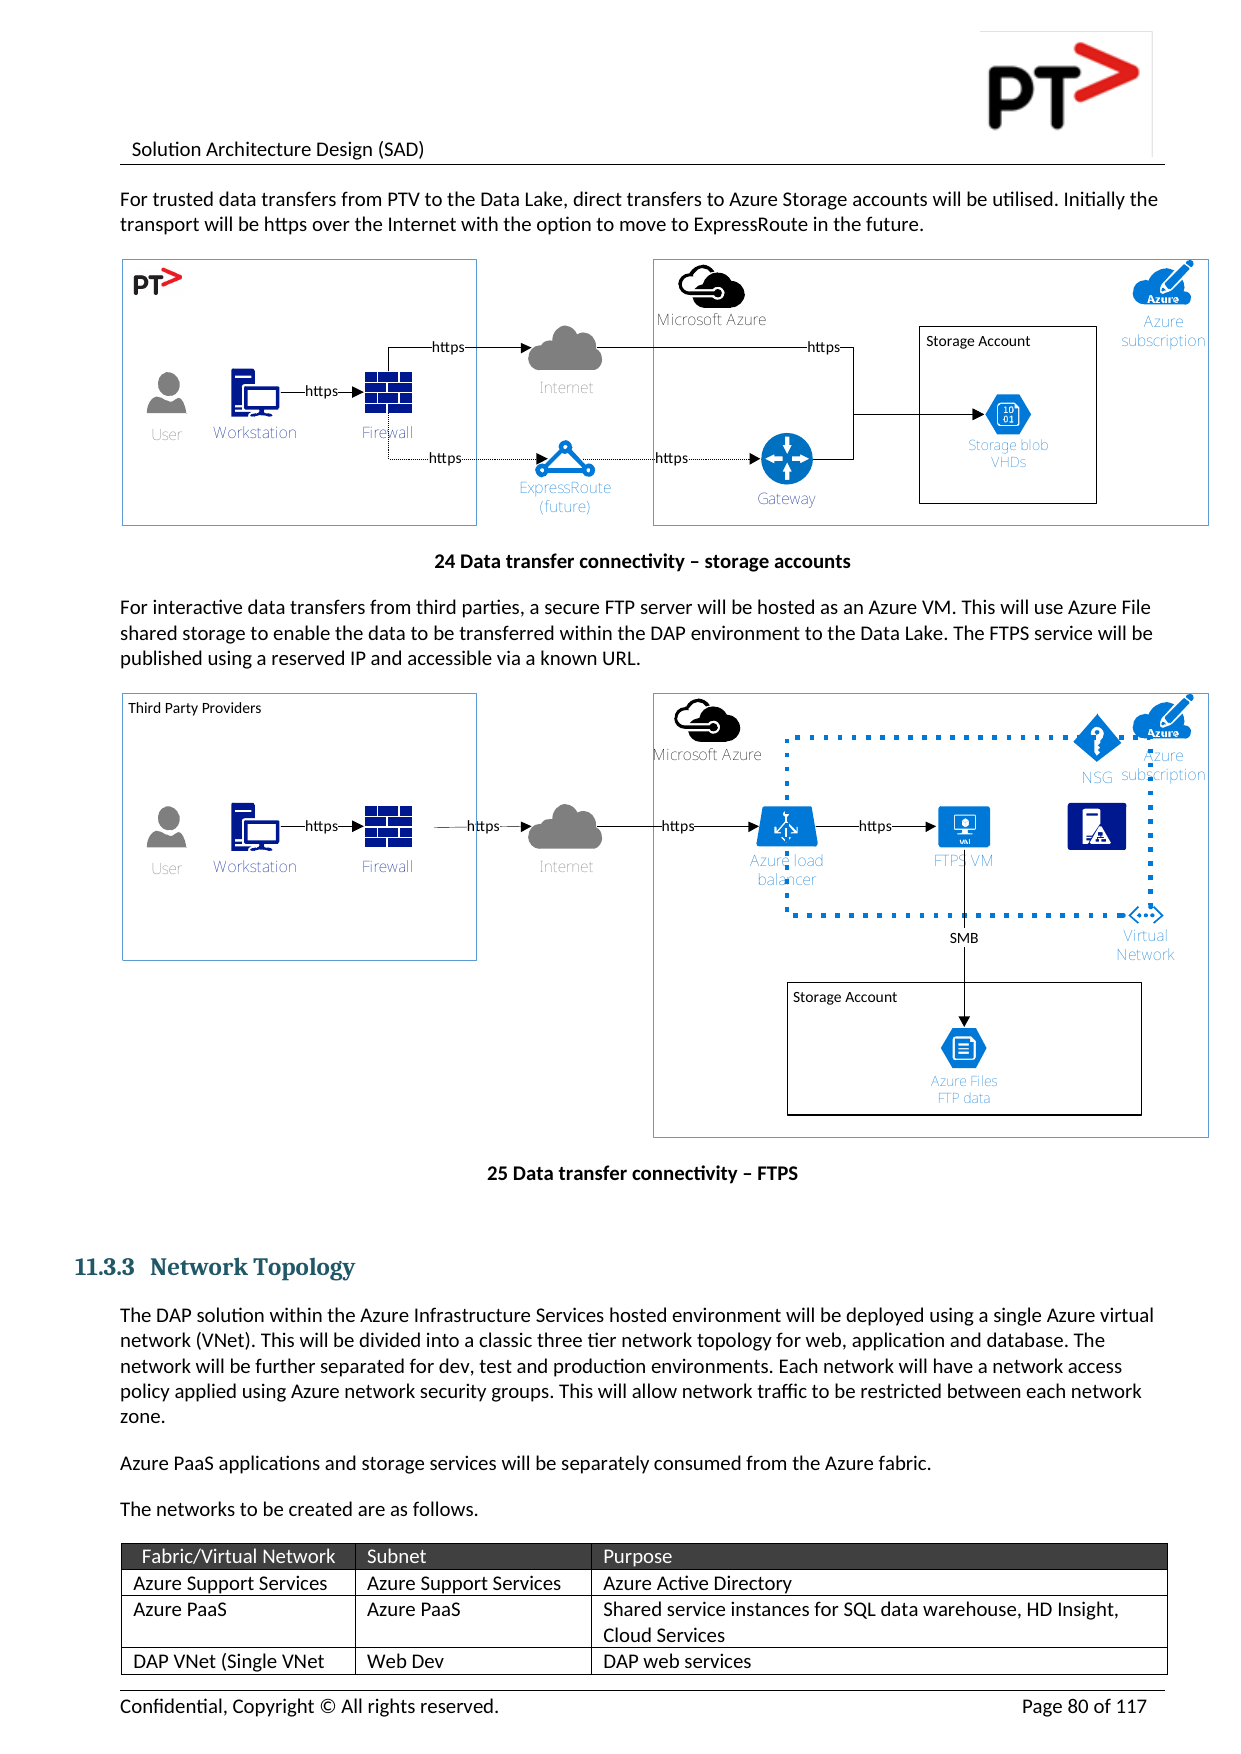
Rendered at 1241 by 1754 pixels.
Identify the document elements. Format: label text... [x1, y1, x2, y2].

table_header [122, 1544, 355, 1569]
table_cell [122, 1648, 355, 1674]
picture [980, 30, 1154, 157]
text The networks to be created are as follows. [120, 1496, 1165, 1522]
text The DAP solution within the Azure Infrastructure Services hosted environment will be deployed using a single Azure virtual network (VNet). This will be divided into a classic three tier network topology for web, application and database. The network will be further separated for dev, test and production environments. Each network will have a network access policy applied using Azure network security groups. This will allow network traffic to be restricted between each network zone. [120, 1302, 1165, 1429]
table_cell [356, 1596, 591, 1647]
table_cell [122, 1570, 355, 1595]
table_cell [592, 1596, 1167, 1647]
subtitle Network Topology [75, 1252, 1165, 1281]
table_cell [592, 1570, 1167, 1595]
text Azure PaaS applications and storage services will be separately consumed from the Azure fabric. [120, 1450, 1165, 1475]
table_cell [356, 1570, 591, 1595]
text For interactive data transfers from third parties, a secure FTP server will be hosted as an Azure VM. This will use Azure File shared storage to enable the data to be transferred within the DAP environment to the Data Lake. The FTPS service will be published using a reserved IP and accessible via a known URL. [120, 594, 1165, 671]
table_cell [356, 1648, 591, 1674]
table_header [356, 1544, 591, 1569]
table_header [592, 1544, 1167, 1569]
text For trusted data transfers from PTV to the Data Lake, direct transfers to Azure Storage accounts will be utilised. Initially the transport will be https over the Internet with the option to move to ExpressRoute in the future. [120, 186, 1165, 237]
text 25 Data transfer connectivity – FTPS [120, 1160, 1165, 1185]
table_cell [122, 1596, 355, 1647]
text 24 Data transfer connectivity – storage accounts [120, 548, 1165, 573]
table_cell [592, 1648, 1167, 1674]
